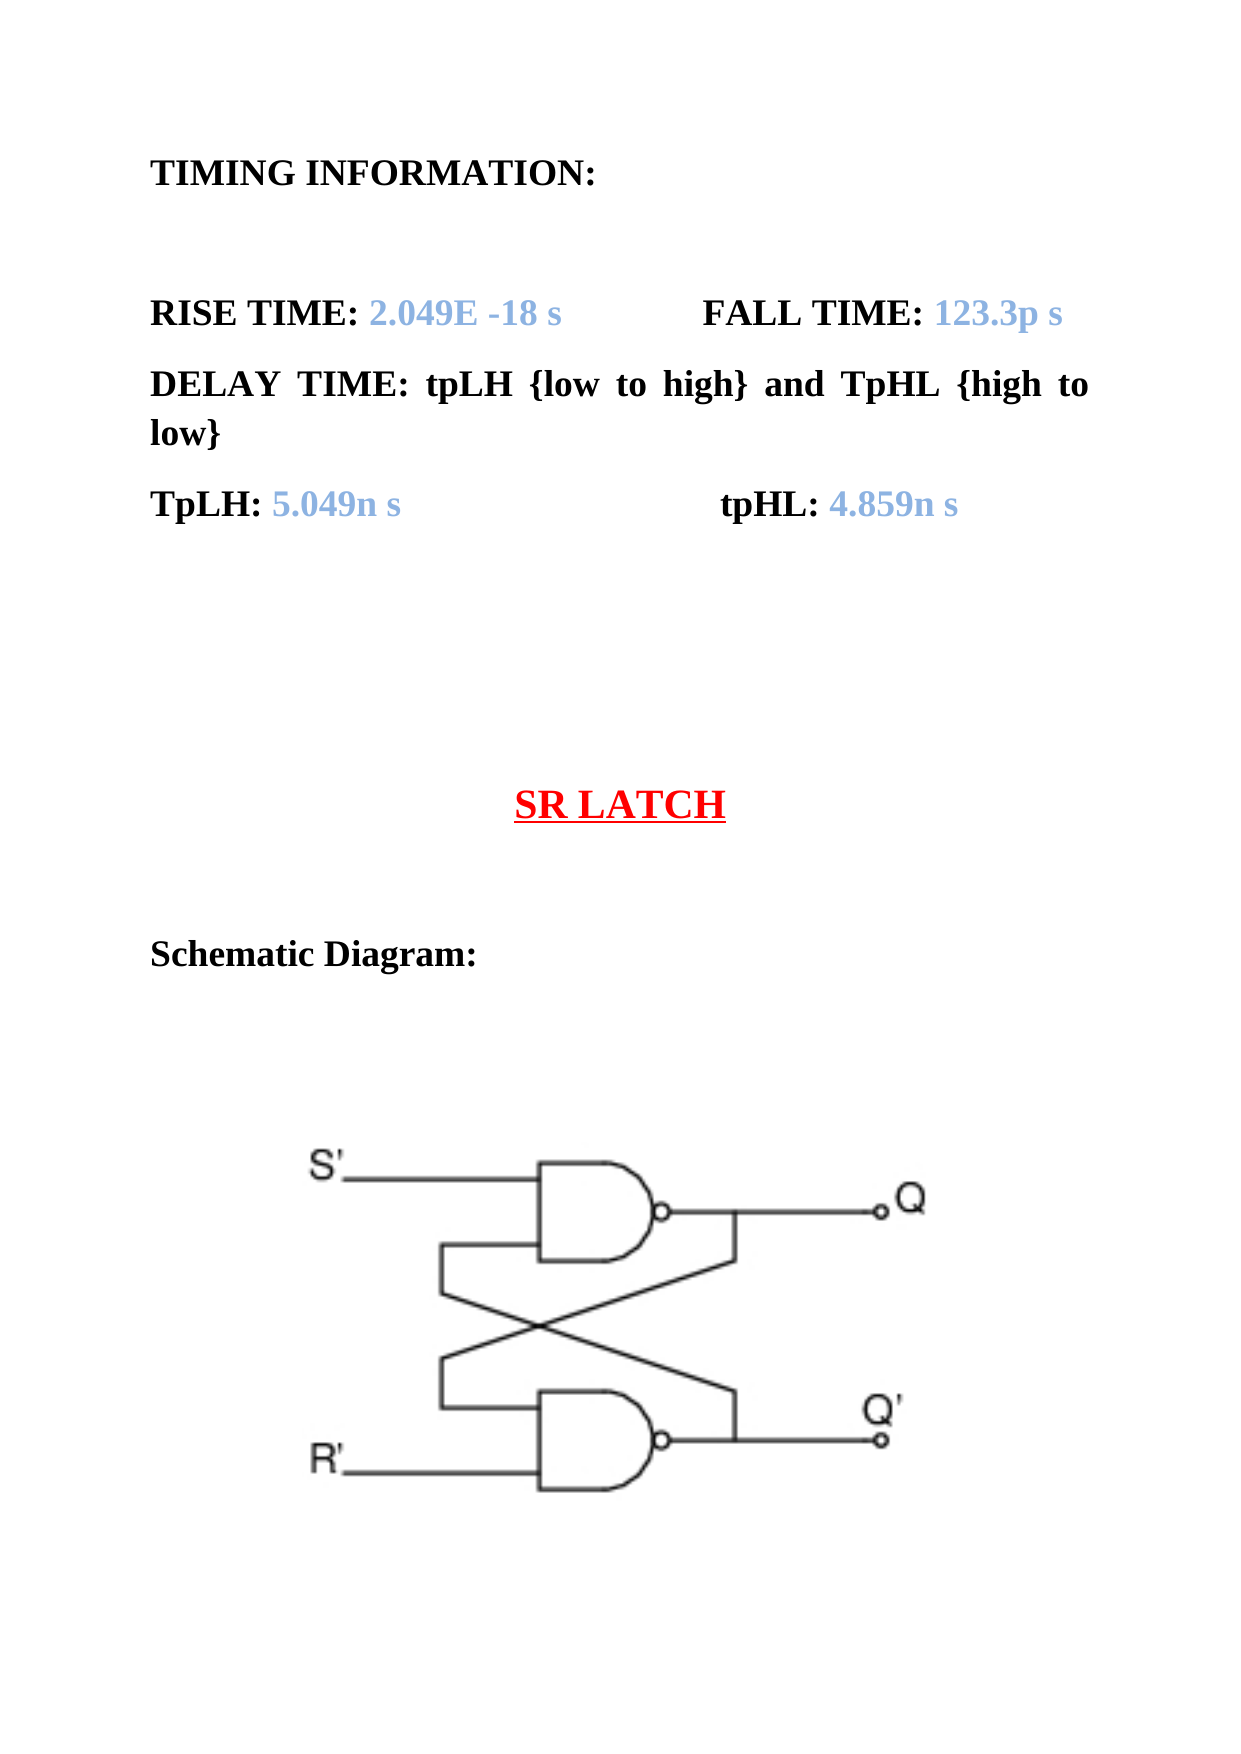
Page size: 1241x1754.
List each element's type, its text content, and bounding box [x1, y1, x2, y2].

text DELAY TIME: tpLH {low to high} and TpHL {high to low} [150, 361, 1090, 454]
text TpLH: 5.049n s tpHL: 4.859n s [150, 481, 1090, 524]
text Schematic Diagram: [150, 931, 1090, 974]
text TIMING INFORMATION: [150, 150, 1090, 193]
text RISE TIME: 2.049E -18 s FALL TIME: 123.3p s [150, 291, 1090, 334]
picture [301, 1142, 939, 1501]
text SR LATCH [150, 779, 1090, 827]
